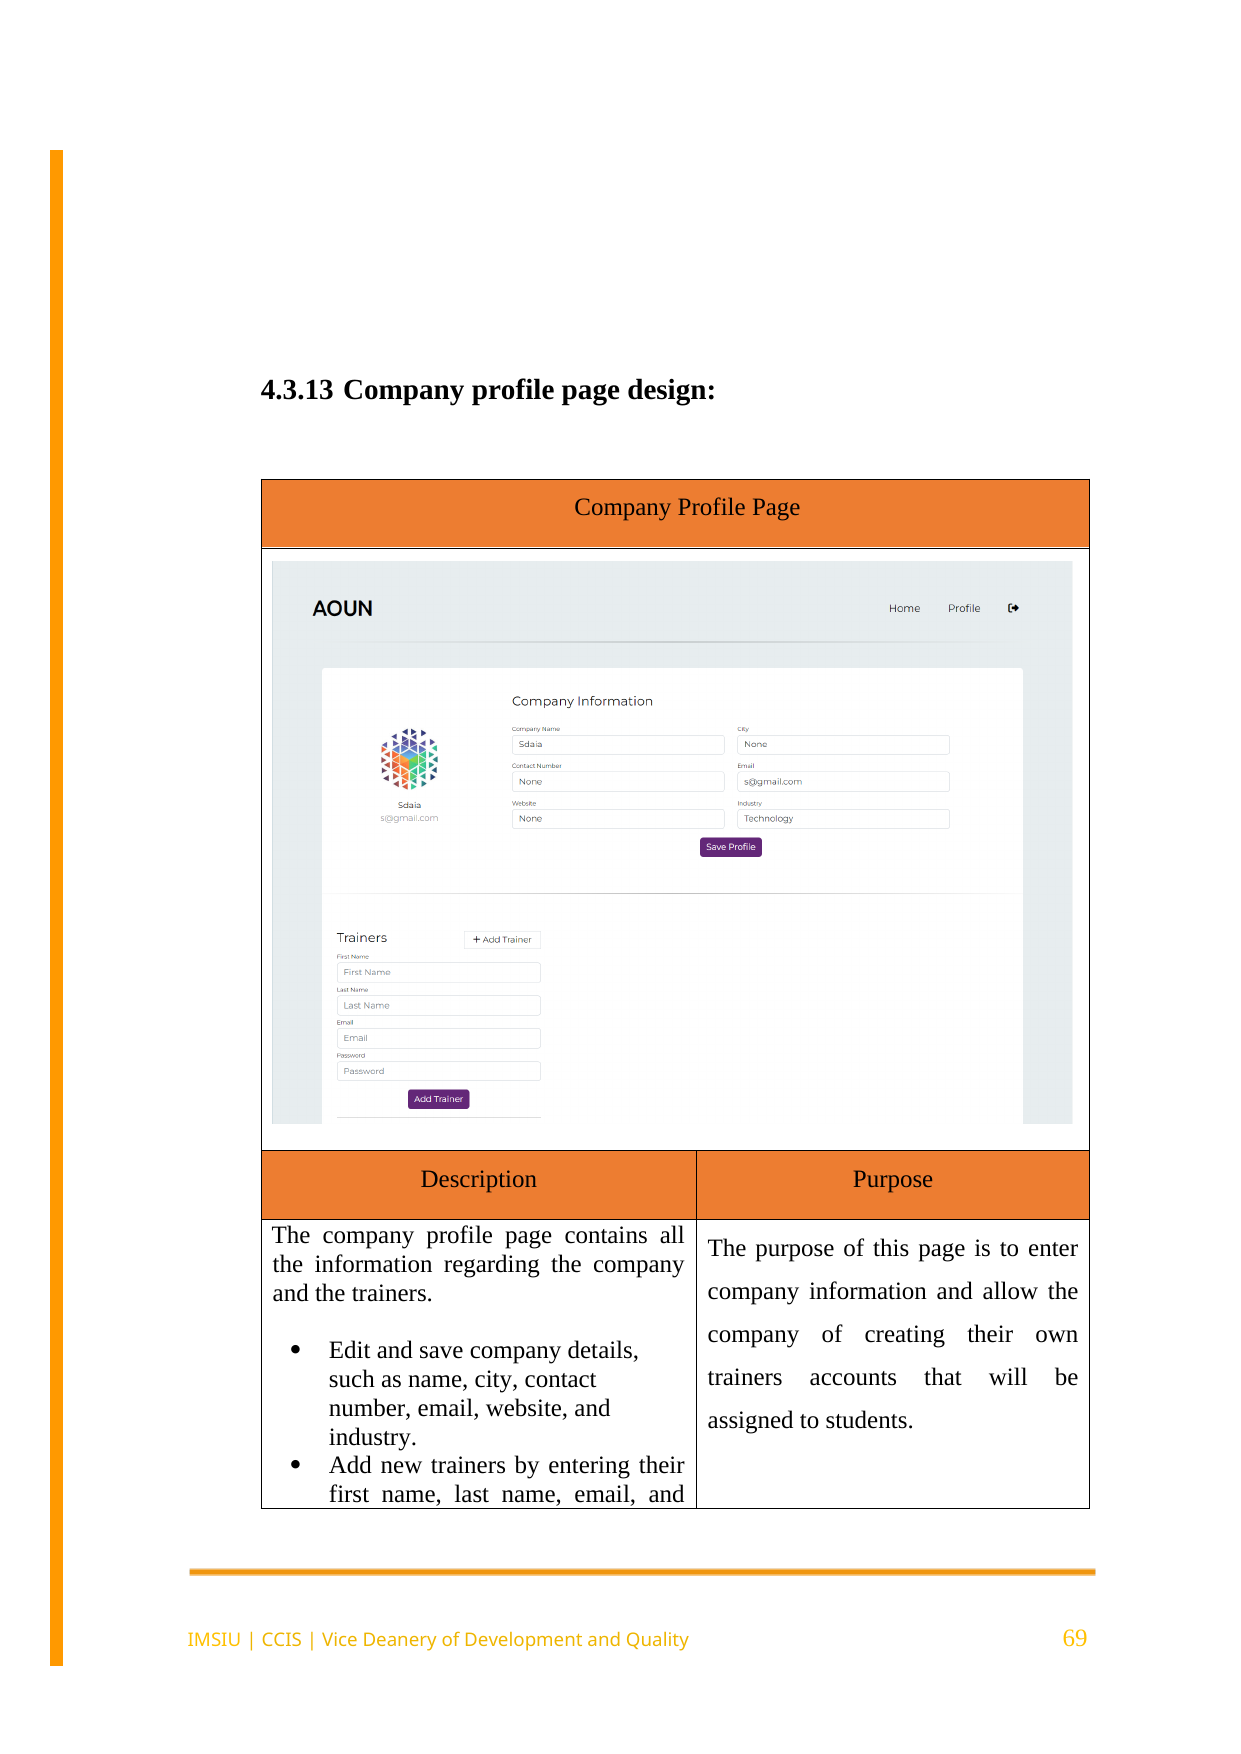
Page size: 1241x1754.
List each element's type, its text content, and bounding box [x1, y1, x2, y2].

table_cell [262, 549, 1089, 1150]
list Company profile page design: [261, 372, 1090, 406]
picture [272, 561, 1073, 1124]
table_cell Description [262, 1151, 696, 1219]
table_header Company Profile Page [262, 480, 1089, 547]
picture [187, 1567, 1100, 1576]
table_cell Purpose [697, 1151, 1089, 1219]
